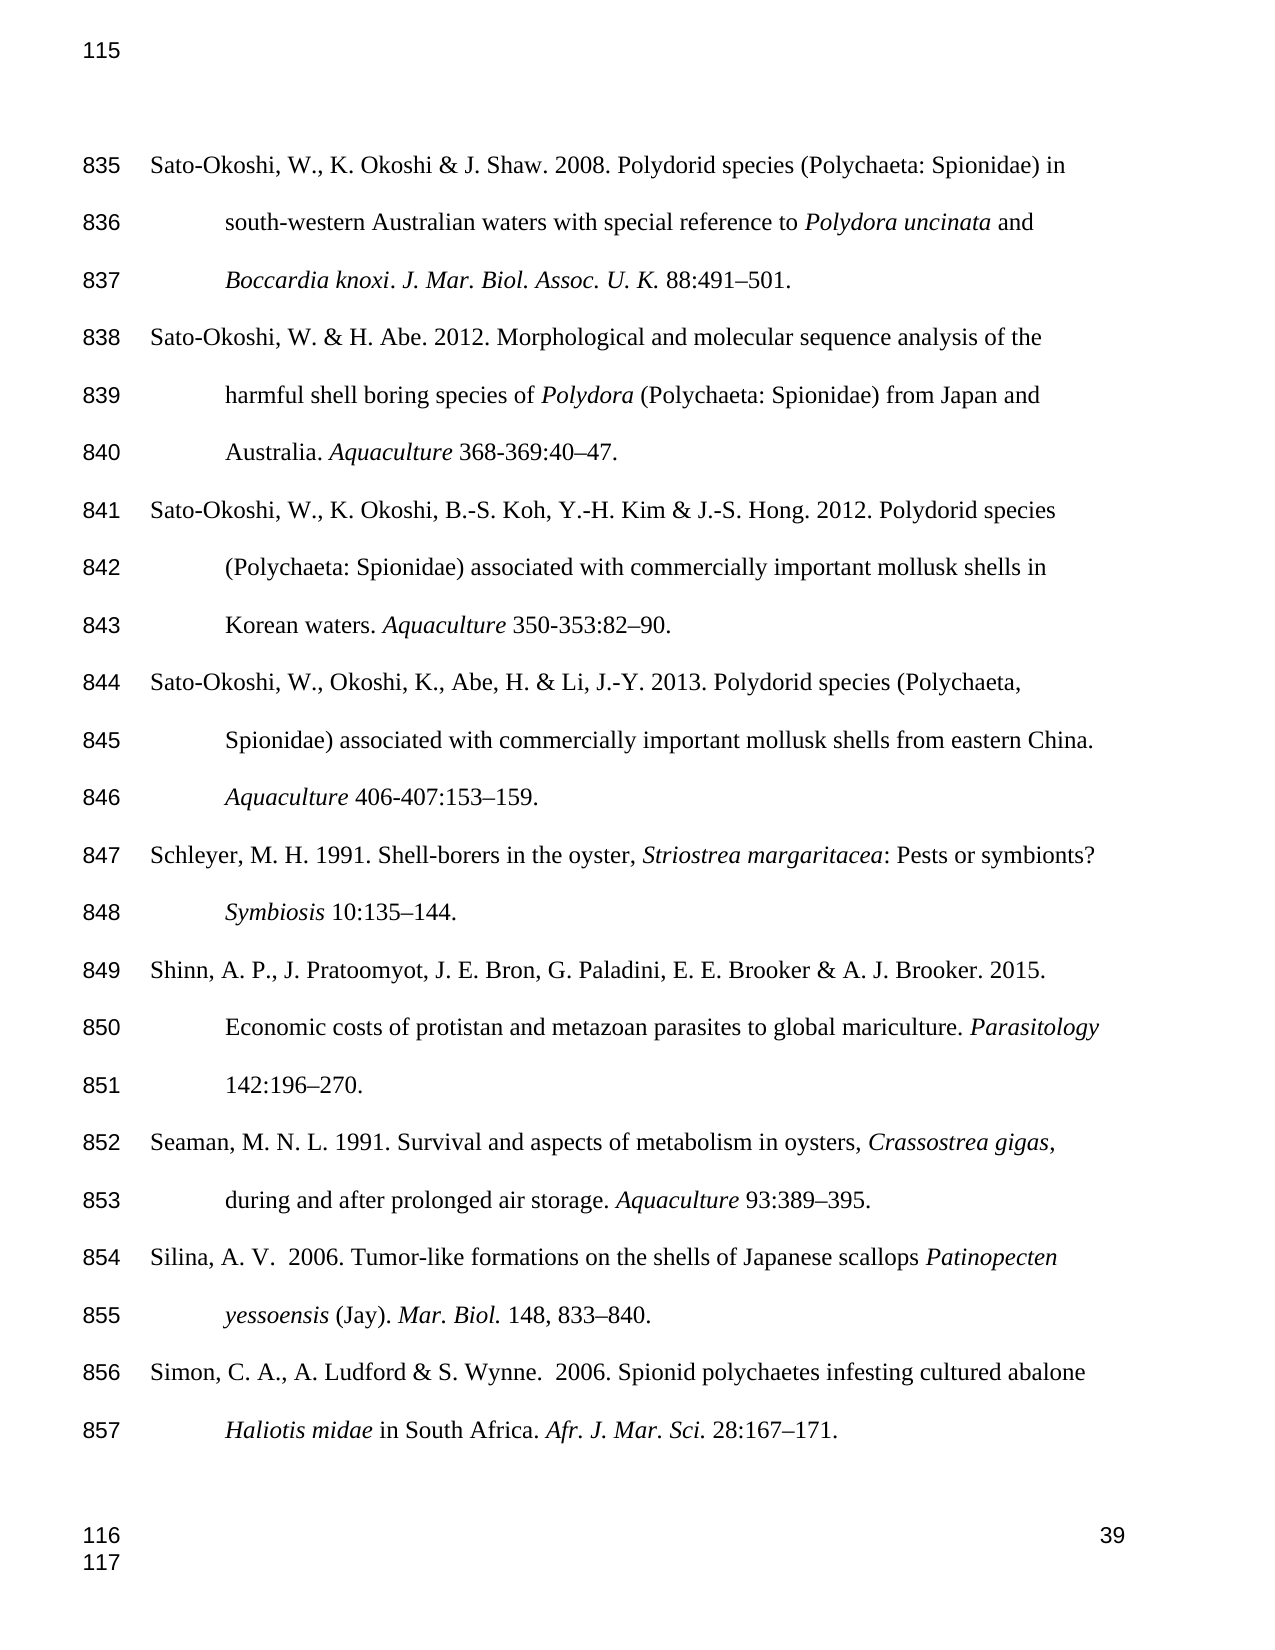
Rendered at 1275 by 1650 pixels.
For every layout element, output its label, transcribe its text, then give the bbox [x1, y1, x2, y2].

text Sato-Okoshi, W., Okoshi, K., Abe, H. & Li, J.-Y. 2013. Polydorid species (Polychaeta, Spionidae) associated with commercially important mollusk shells from eastern China. Aquaculture 406-407:153–159. [150, 667, 1125, 811]
text Sato-Okoshi, W., K. Okoshi, B.-S. Koh, Y.-H. Kim & J.-S. Hong. 2012. Polydorid species (Polychaeta: Spionidae) associated with commercially important mollusk shells in Korean waters. Aquaculture 350-353:82–90. [150, 495, 1125, 639]
text Sato-Okoshi, W. & H. Abe. 2012. Morphological and molecular sequence analysis of the harmful shell boring species of Polydora (Polychaeta: Spionidae) from Japan and Australia. Aquaculture 368-369:40–47. [150, 322, 1125, 466]
text Seaman, M. N. L. 1991. Survival and aspects of metabolism in oysters, Crassostrea gigas, during and after prolonged air storage. Aquaculture 93:389–395. [150, 1127, 1125, 1214]
text Shinn, A. P., J. Pratoomyot, J. E. Bron, G. Paladini, E. E. Brooker & A. J. Brooker. 2015. Economic costs of protistan and metazoan parasites to global mariculture. Parasitology 142:196–270. [150, 955, 1125, 1099]
text Simon, C. A., A. Ludford & S. Wynne. 2006. Spionid polychaetes infesting cultured abalone Haliotis midae in South Africa. Afr. J. Mar. Sci. 28:167–171. [150, 1357, 1125, 1444]
text Sato-Okoshi, W., K. Okoshi & J. Shaw. 2008. Polydorid species (Polychaeta: Spionidae) in south-western Australian waters with special reference to Polydora uncinata and Boccardia knoxi. J. Mar. Biol. Assoc. U. K. 88:491–501. [150, 150, 1125, 294]
text Silina, A. V. 2006. Tumor-like formations on the shells of Japanese scallops Patinopecten yessoensis (Jay). Mar. Biol. 148, 833–840. [150, 1242, 1125, 1329]
text Schleyer, M. H. 1991. Shell-borers in the oyster, Striostrea margaritacea: Pests or symbionts? Symbiosis 10:135–144. [150, 840, 1125, 926]
